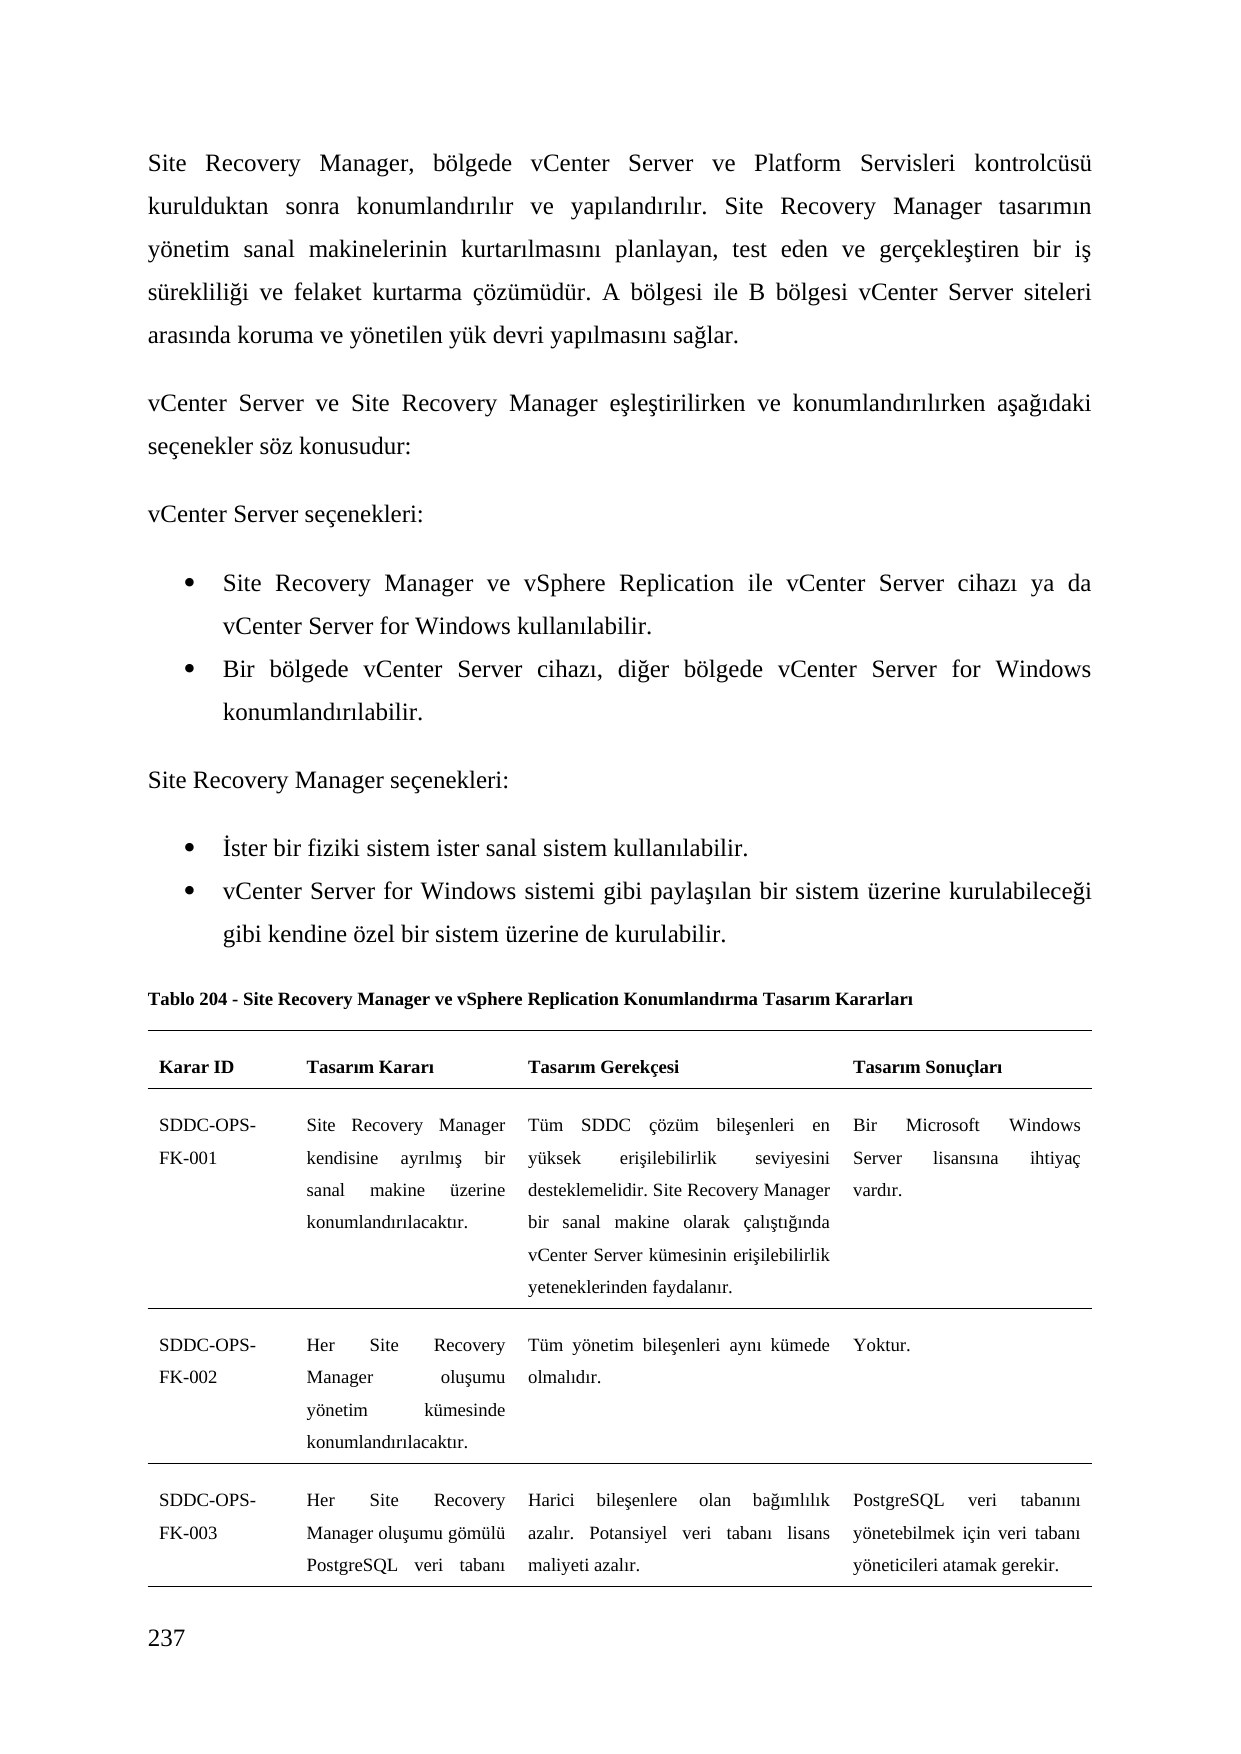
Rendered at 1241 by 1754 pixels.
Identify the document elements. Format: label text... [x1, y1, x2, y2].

text vCenter Server seçenekleri: [148, 499, 1093, 528]
text Site Recovery Manager seçenekleri: [148, 765, 1093, 794]
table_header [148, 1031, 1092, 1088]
list Bir bölgede vCenter Server cihazı, diğer bölgede vCenter Server for Windows konumlandırılabilir. [185, 654, 1093, 726]
text vCenter Server ve Site Recovery Manager eşleştirilirken ve konumlandırılırken aşağıdaki seçenekler söz konusudur: [148, 388, 1093, 460]
text Tablo 204 - Site Recovery Manager ve vSphere Replication Konumlandırma Tasarım Kararları [148, 988, 1093, 1009]
list İster bir fiziki sistem ister sanal sistem kullanılabilir. [185, 833, 1093, 862]
list Site Recovery Manager ve vSphere Replication ile vCenter Server cihazı ya da vCenter Server for Windows kullanılabilir. [185, 568, 1093, 639]
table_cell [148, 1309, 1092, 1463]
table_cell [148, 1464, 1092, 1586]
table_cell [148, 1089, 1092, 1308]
list vCenter Server for Windows sistemi gibi paylaşılan bir sistem üzerine kurulabileceği gibi kendine özel bir sistem üzerine de kurulabilir. [185, 876, 1093, 948]
text Site Recovery Manager, bölgede vCenter Server ve Platform Servisleri kontrolcüsü kurulduktan sonra konumlandırılır ve yapılandırılır. Site Recovery Manager tasarımın yönetim sanal makinelerinin kurtarılmasını planlayan, test eden ve gerçekleştiren bir iş sürekliliği ve felaket kurtarma çözümüdür. A bölgesi ile B bölgesi vCenter Server siteleri arasında koruma ve yönetilen yük devri yapılmasını sağlar. [148, 148, 1093, 349]
